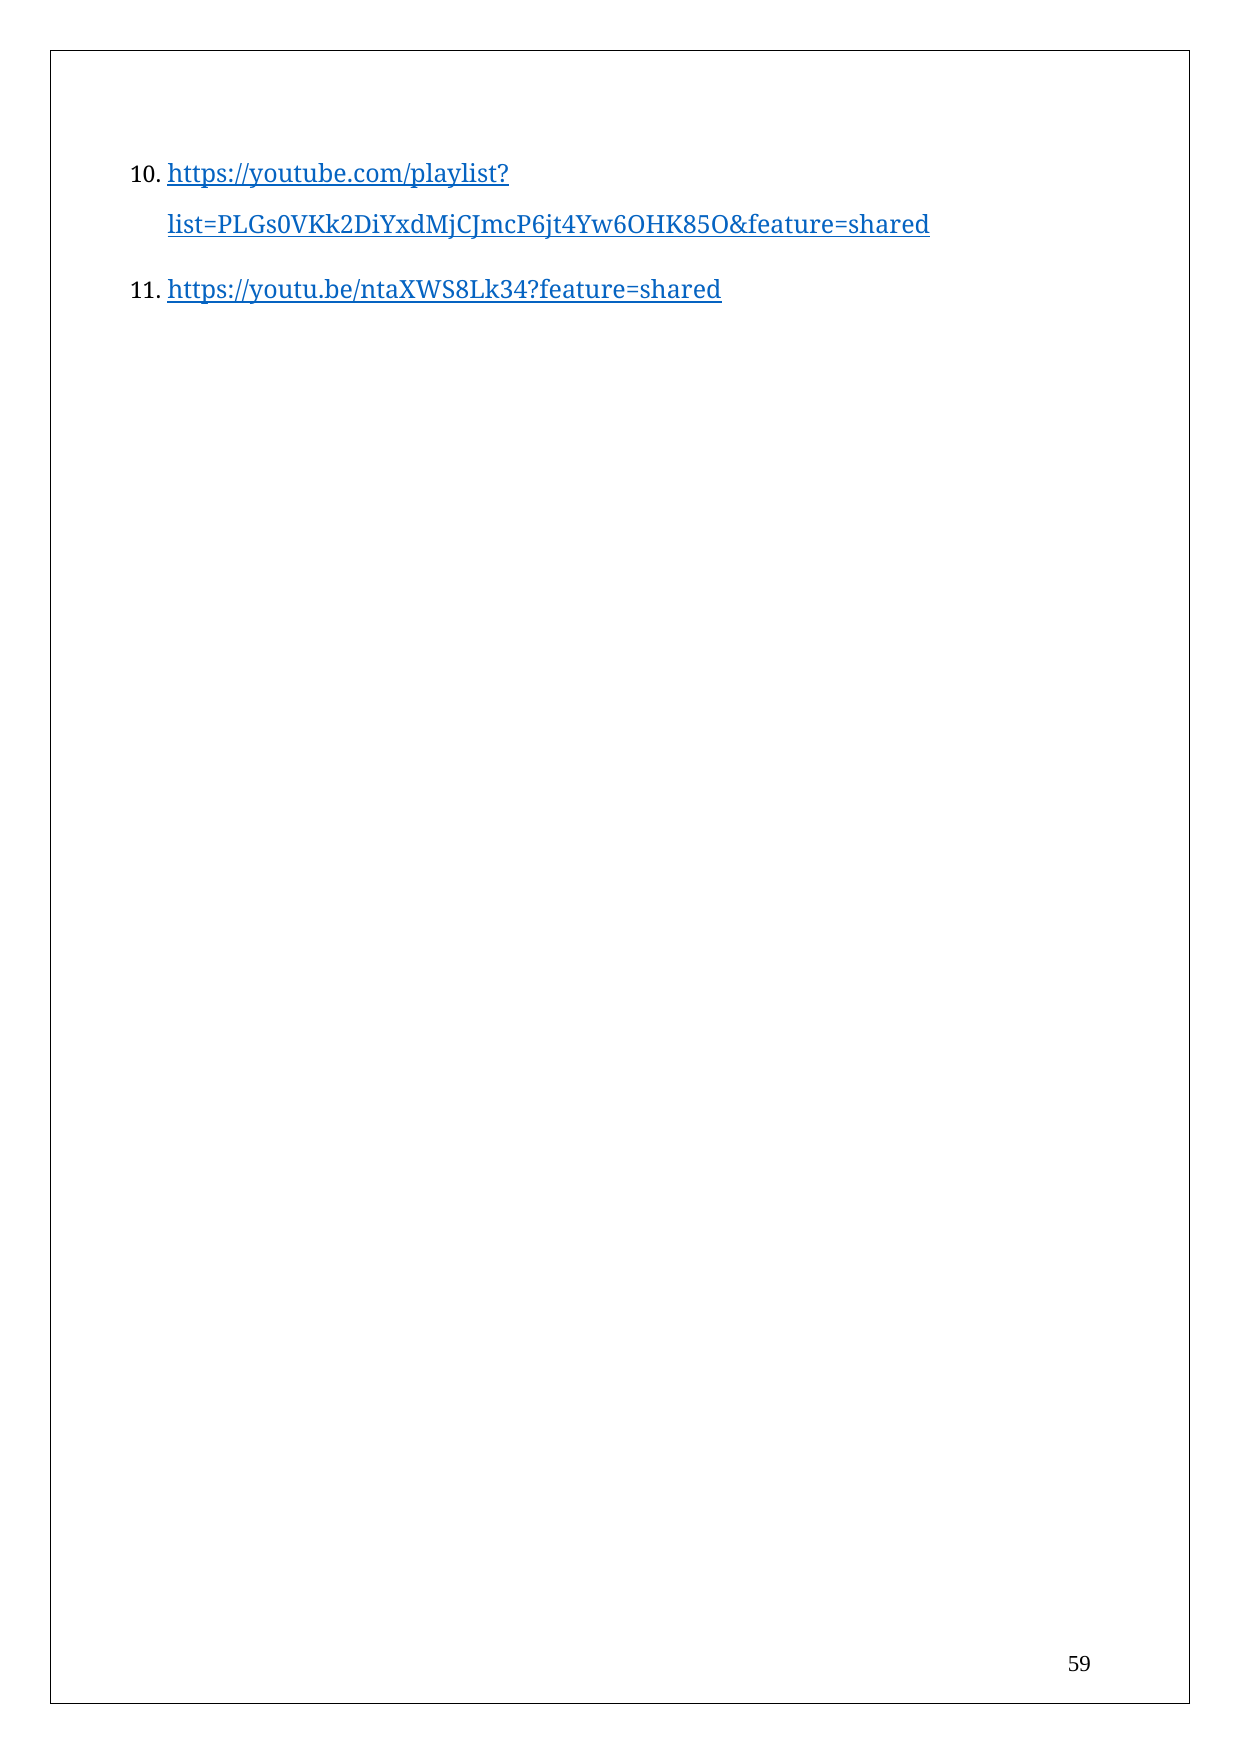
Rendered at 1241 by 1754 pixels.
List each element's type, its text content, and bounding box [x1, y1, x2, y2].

list https://youtube.com/playlist?list=PLGs0VKk2DiYxdMjCJmcP6jt4Yw6OHK85O&feature=shared [130, 156, 1019, 241]
list https://youtu.be/ntaXWS8Lk34?feature=shared [130, 272, 1019, 306]
